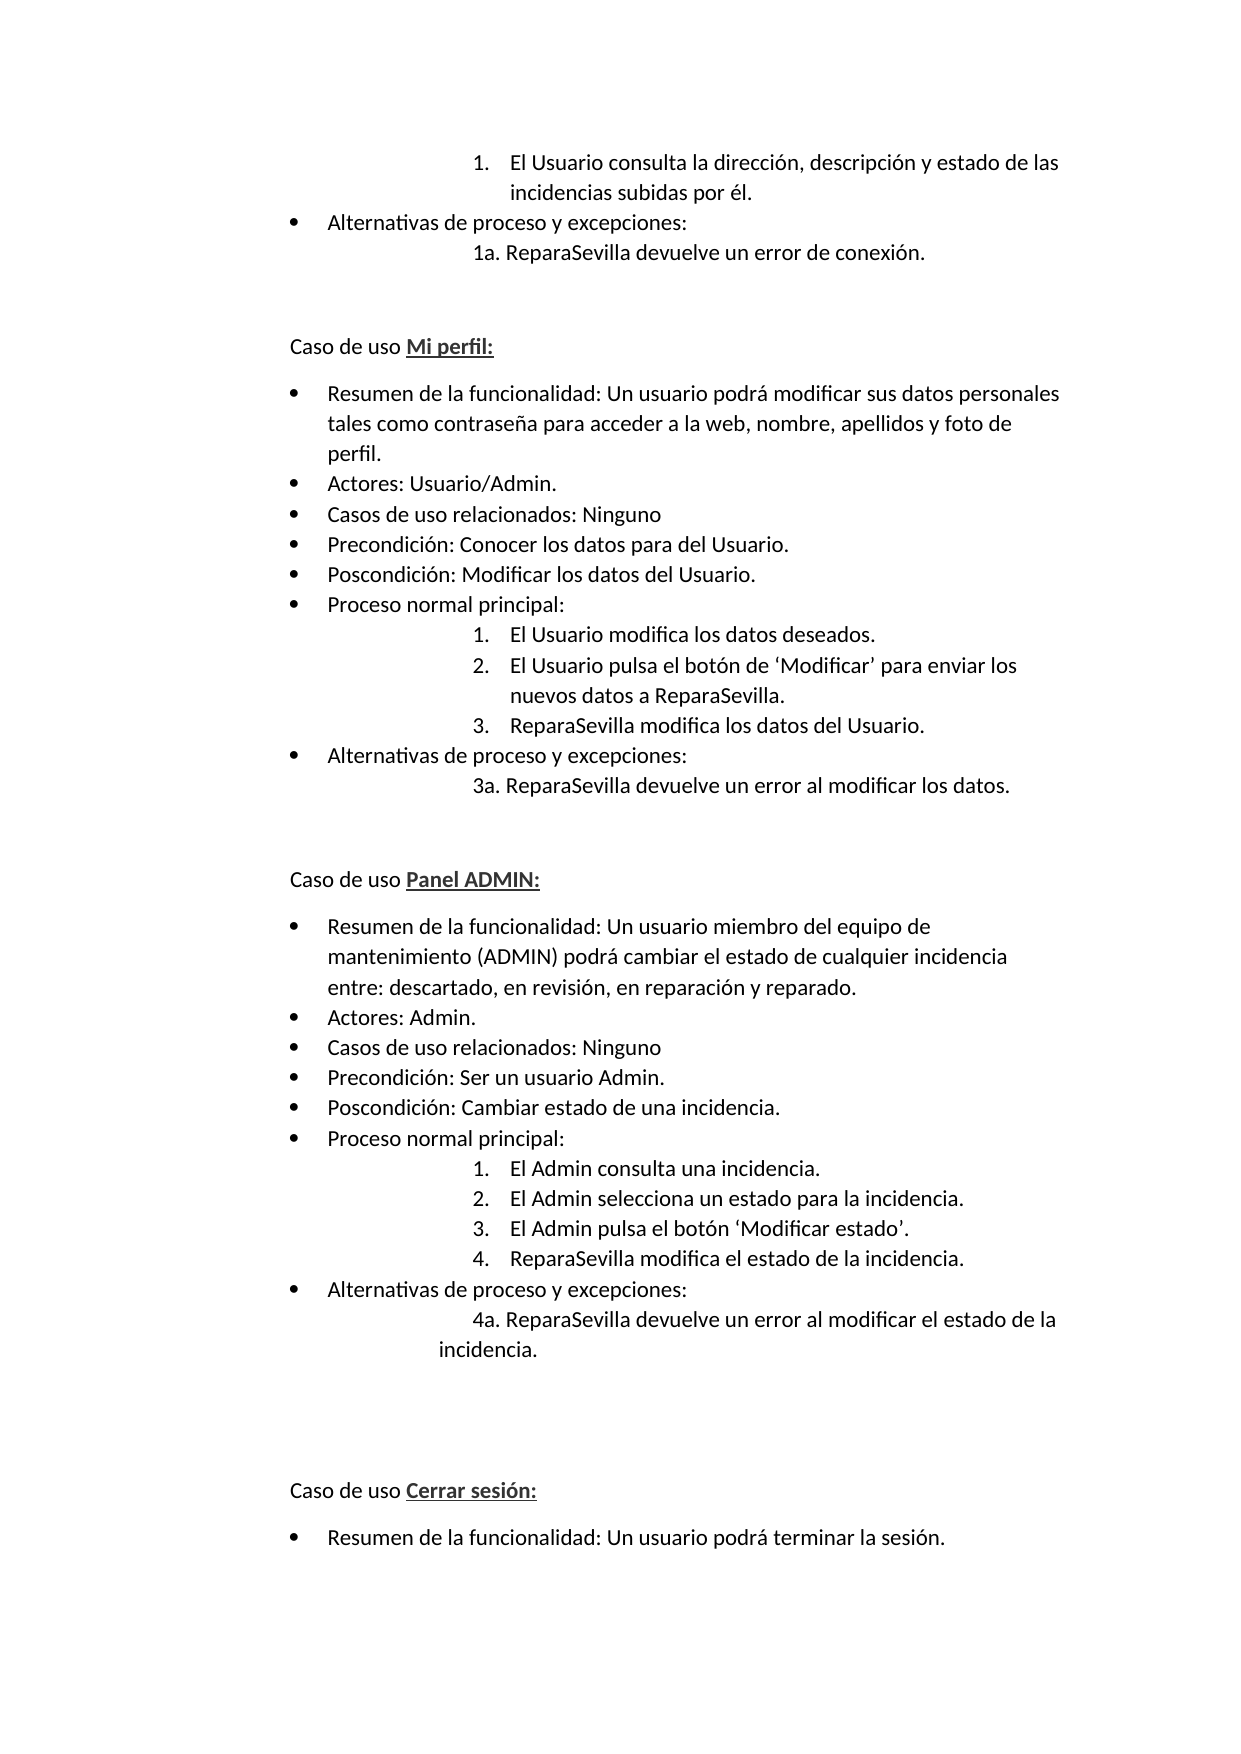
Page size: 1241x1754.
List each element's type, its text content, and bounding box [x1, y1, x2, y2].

list Proceso normal principal: [290, 1124, 1063, 1152]
list Casos de uso relacionados: Ninguno [290, 1033, 1063, 1061]
list Poscondición: Cambiar estado de una incidencia. [290, 1093, 1063, 1121]
list Actores: Usuario/Admin. [290, 469, 1063, 497]
list 4a. ReparaSevilla devuelve un error al modificar el estado de la incidencia. [438, 1305, 1063, 1363]
list Alternativas de proceso y excepciones: [290, 1275, 1063, 1303]
list Alternativas de proceso y excepciones: [290, 741, 1063, 769]
list El Admin pulsa el botón ‘Modificar estado’. [472, 1214, 1063, 1242]
list Casos de uso relacionados: Ninguno [290, 500, 1063, 528]
list El Usuario modifica los datos deseados. [472, 621, 1063, 648]
list Resumen de la funcionalidad: Un usuario podrá terminar la sesión. [290, 1523, 1063, 1551]
list Precondición: Ser un usuario Admin. [290, 1063, 1063, 1091]
list Precondición: Conocer los datos para del Usuario. [290, 530, 1063, 558]
text Caso de uso Cerrar sesión: [216, 1476, 1063, 1504]
list El Admin consulta una incidencia. [472, 1154, 1063, 1182]
list Poscondición: Modificar los datos del Usuario. [290, 560, 1063, 588]
list Resumen de la funcionalidad: Un usuario podrá modificar sus datos personales tales como contraseña para acceder a la web, nombre, apellidos y foto de perfil. [290, 379, 1063, 467]
list ReparaSevilla modifica los datos del Usuario. [472, 711, 1063, 739]
list El Usuario consulta la dirección, descripción y estado de las incidencias subidas por él. [472, 148, 1063, 206]
list El Admin selecciona un estado para la incidencia. [472, 1184, 1063, 1212]
list 1a. ReparaSevilla devuelve un error de conexión. [438, 238, 1063, 266]
list El Usuario pulsa el botón de ‘Modificar’ para enviar los nuevos datos a ReparaSevilla. [472, 651, 1063, 709]
list ReparaSevilla modifica el estado de la incidencia. [472, 1244, 1063, 1272]
text Caso de uso Panel ADMIN: [216, 865, 1063, 893]
list Actores: Admin. [290, 1003, 1063, 1031]
text Caso de uso Mi perfil: [216, 332, 1063, 360]
list Proceso normal principal: [290, 590, 1063, 618]
list 3a. ReparaSevilla devuelve un error al modificar los datos. [438, 772, 1063, 799]
list Resumen de la funcionalidad: Un usuario miembro del equipo de mantenimiento (ADMIN) podrá cambiar el estado de cualquier incidencia entre: descartado, en revisión, en reparación y reparado. [290, 912, 1063, 1001]
list Alternativas de proceso y excepciones: [290, 208, 1063, 236]
